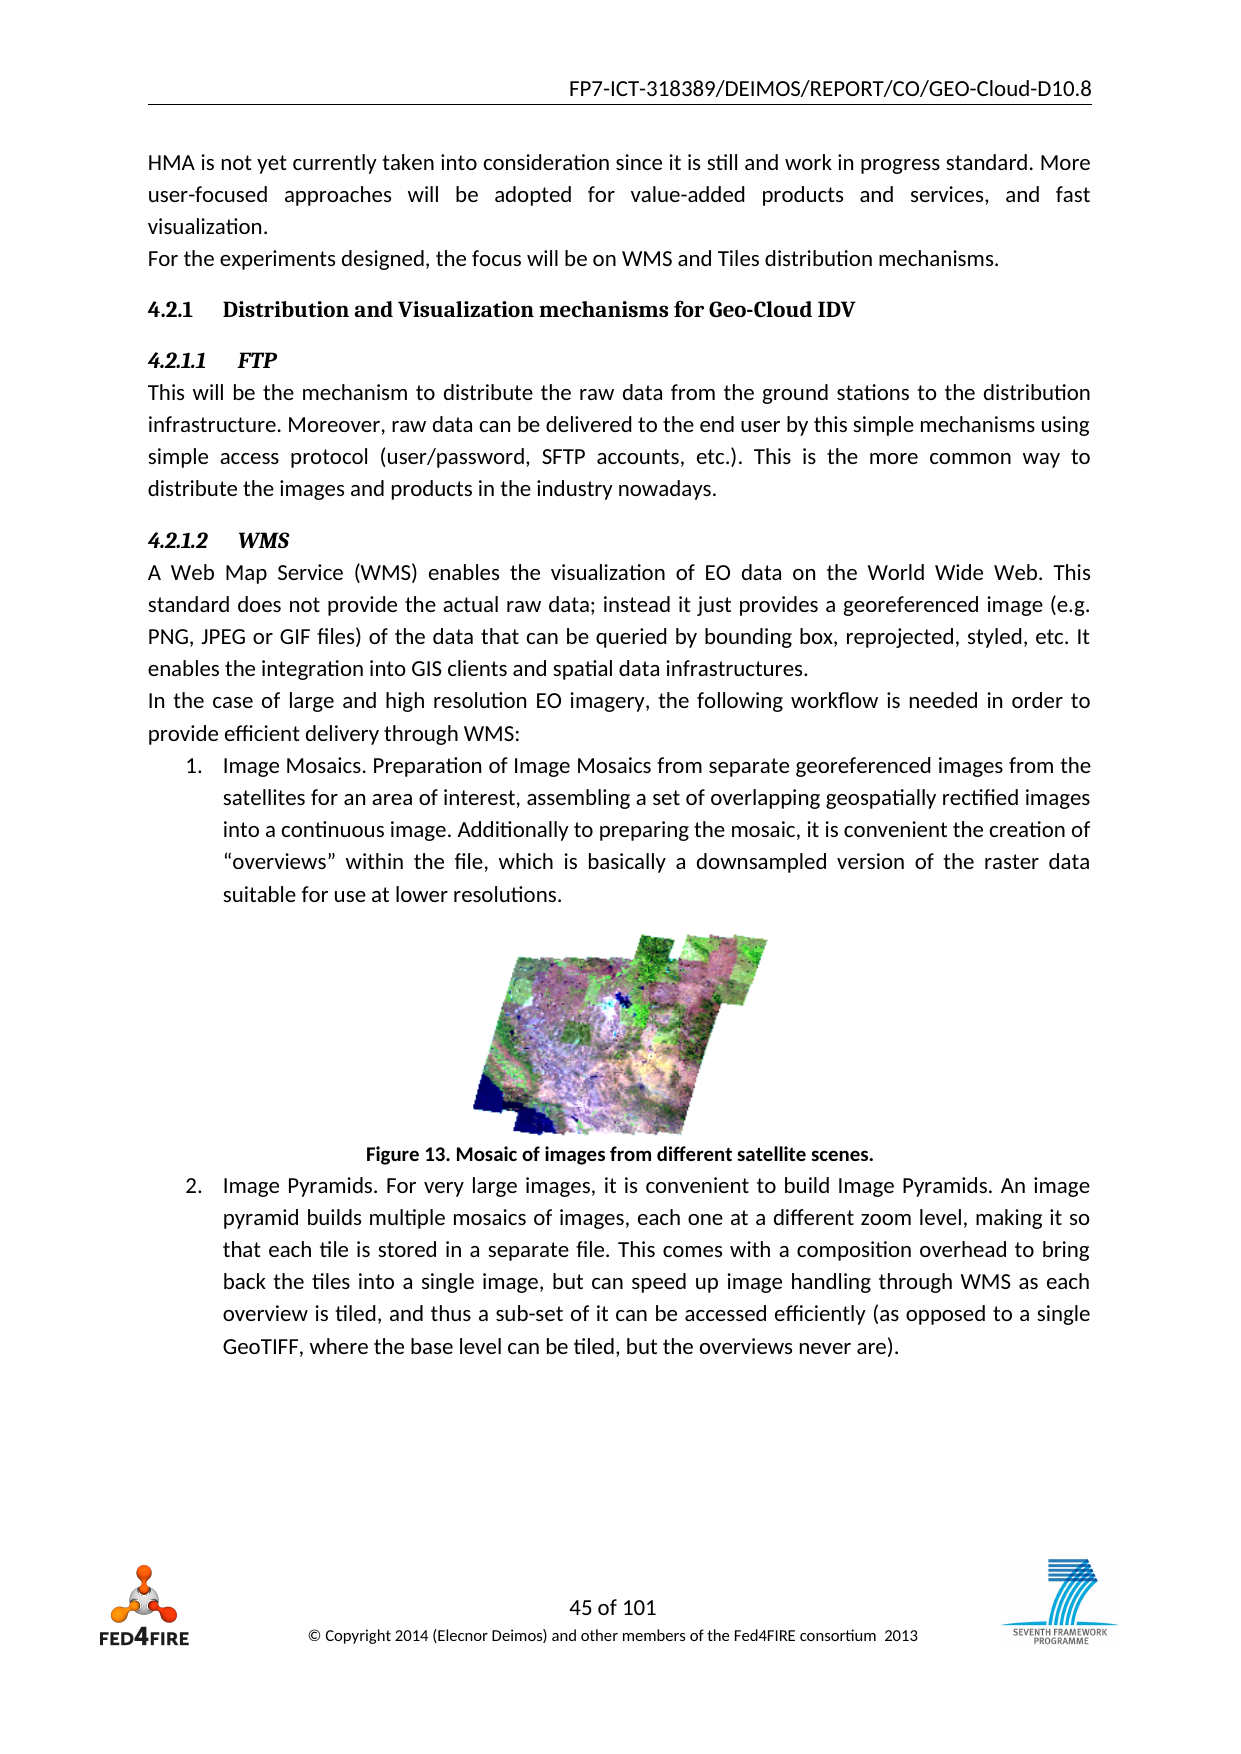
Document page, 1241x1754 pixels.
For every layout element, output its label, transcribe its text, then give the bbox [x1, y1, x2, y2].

picture [100, 1565, 190, 1646]
text A Web Map Service (WMS) enables the visualization of EO data on the World Wide Web. This standard does not provide the actual raw data; instead it just provides a georeferenced image (e.g. PNG, JPEG or GIF files) of the data that can be queried by bounding box, reprojected, styled, etc. It enables the integration into GIS clients and spatial data infrastructures. [148, 558, 1092, 682]
subtitle FTP [148, 348, 1092, 374]
list Image Mosaics. Preparation of Image Mosaics from separate georeferenced images from the satellites for an area of interest, assembling a set of overlapping geospatially rectified images into a continuous image. Additionally to preparing the mosaic, it is convenient the creation of “overviews” within the file, which is basically a downsampled version of the raster data suitable for use at lower resolutions. [185, 751, 1092, 908]
subtitle Distribution and Visualization mechanisms for Geo-Cloud IDV [148, 297, 1092, 324]
picture [464, 932, 777, 1138]
text For the experiments designed, the focus will be on WMS and Tiles distribution mechanisms. [148, 244, 1092, 272]
text In the case of large and high resolution EO imagery, the following workflow is needed in order to provide efficient delivery through WMS: [148, 687, 1092, 747]
text HMA is not yet currently taken into consideration since it is still and work in progress standard. More user-focused approaches will be adopted for value-added products and services, and fast visualization. [148, 148, 1092, 240]
list Image Pyramids. For very large images, it is convenient to build Image Pyramids. An image pyramid builds multiple mosaics of images, each one at a different zoom level, making it so that each tile is stored in a separate file. This comes with a composition overhead to bring back the tiles into a single image, but can speed up image handling through WMS as each overview is tiled, and thus a sub-set of it can be accessed efficiently (as opposed to a single GeoTIFF, where the base level can be tiled, but the overviews never are). [185, 1171, 1092, 1360]
picture [1000, 1559, 1120, 1646]
subtitle WMS [148, 528, 1092, 554]
text This will be the mechanism to distribute the raw data from the ground stations to the distribution infrastructure. Moreover, raw data can be delivered to the end user by this simple mechanisms using simple access protocol (user/password, SFTP accounts, etc.). This is the more common way to distribute the images and products in the industry nowadays. [148, 378, 1092, 503]
